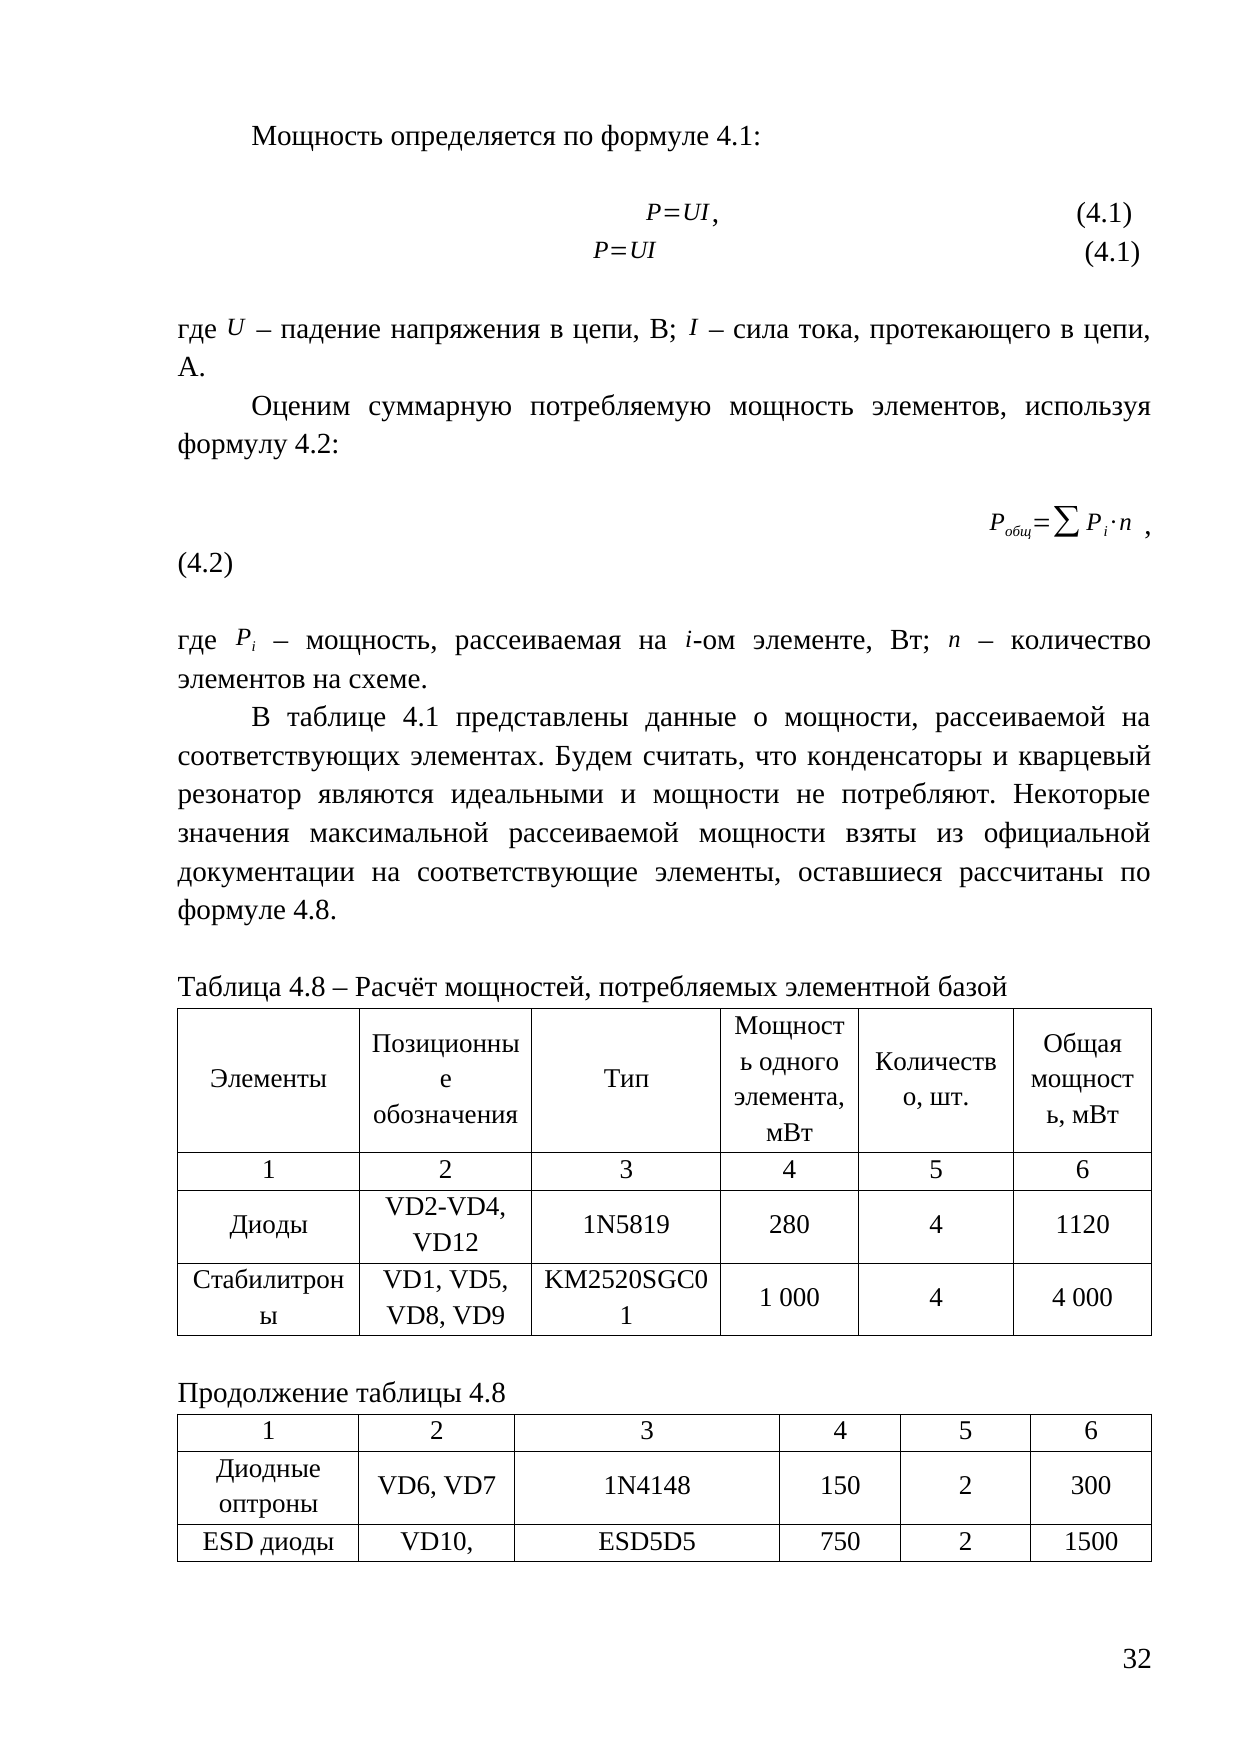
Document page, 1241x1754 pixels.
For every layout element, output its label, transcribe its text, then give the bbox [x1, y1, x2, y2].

table_header Тип [532, 1009, 720, 1152]
table_cell VD1, VD5, VD8, VD9 [360, 1264, 531, 1335]
text где – мощность, рассеиваемая на -ом элементе, Вт; – количество элементов на схеме. [177, 622, 1152, 694]
table_header 4 [780, 1415, 900, 1451]
table_cell 1120 [1014, 1191, 1151, 1262]
table_cell 750 [780, 1525, 900, 1561]
table_cell VD10, VD11 [359, 1525, 514, 1561]
table_cell 4 000 [1014, 1264, 1151, 1335]
text где – падение напряжения в цепи, В; – сила тока, протекающего в цепи, А. [177, 311, 1152, 383]
text Продолжение таблицы 4.8 [177, 1375, 1152, 1408]
text , (4.2) [177, 465, 1152, 579]
text Мощность определяется по формуле 4.1: [177, 118, 1152, 152]
table_header Элементы [178, 1009, 359, 1152]
table_cell 2 [360, 1153, 531, 1189]
table_header 1 [178, 1415, 358, 1451]
table_cell 4 [859, 1191, 1013, 1262]
table_cell Диодные оптроны [178, 1452, 358, 1523]
text Таблица 4.8 – Расчёт мощностей, потребляемых элементной базой [177, 969, 1152, 1003]
table_cell ESD диоды [178, 1525, 358, 1561]
table_header Общая мощность, мВт [1014, 1009, 1151, 1152]
table_cell 6 [1014, 1153, 1151, 1189]
table_header 5 [901, 1415, 1030, 1451]
table_cell KM2520SGC01 [532, 1264, 720, 1335]
table_header Мощность одного элемента, мВт [721, 1009, 858, 1152]
table_header Количество, шт. [859, 1009, 1013, 1152]
table_header 3 [515, 1415, 779, 1451]
table_cell 1500 [1031, 1525, 1151, 1561]
table_cell 300 [1031, 1452, 1151, 1523]
table_cell 4 [859, 1264, 1013, 1335]
table_header 6 [1031, 1415, 1151, 1451]
table_cell 1 000 [721, 1264, 858, 1335]
table_header (4.1) [1073, 234, 1152, 272]
table_cell 2 [901, 1452, 1030, 1523]
table_cell 1 [178, 1153, 359, 1189]
table_cell VD2-VD4, VD12 [360, 1191, 531, 1262]
table_cell 150 [780, 1452, 900, 1523]
table_header 2 [359, 1415, 514, 1451]
table_cell 2 [901, 1525, 1030, 1561]
table_cell 4 [721, 1153, 858, 1189]
table_cell VD6, VD7 [359, 1452, 514, 1523]
table_cell Диоды [178, 1191, 359, 1262]
table_cell 280 [721, 1191, 858, 1262]
table_cell ESD5D5 [515, 1525, 779, 1561]
text , (4.1) [177, 195, 1152, 229]
table_cell 1N5819 [532, 1191, 720, 1262]
table_cell 5 [859, 1153, 1013, 1189]
table_cell 1N4148 [515, 1452, 779, 1523]
table_header Позиционные обозначения [360, 1009, 531, 1152]
text Оценим суммарную потребляемую мощность элементов, используя формулу 4.2: [177, 388, 1152, 460]
table_header [177, 234, 1073, 272]
table_cell Стабилитроны [178, 1264, 359, 1335]
table_cell 3 [532, 1153, 720, 1189]
text В таблице 4.1 представлены данные о мощности, рассеиваемой на соответствующих элементах. Будем считать, что конденсаторы и кварцевый резонатор являются идеальными и мощности не потребляют. Некоторые значения максимальной рассеиваемой мощности взяты из официальной документации на соответствующие элементы, оставшиеся рассчитаны по формуле 4.8. [177, 699, 1152, 926]
